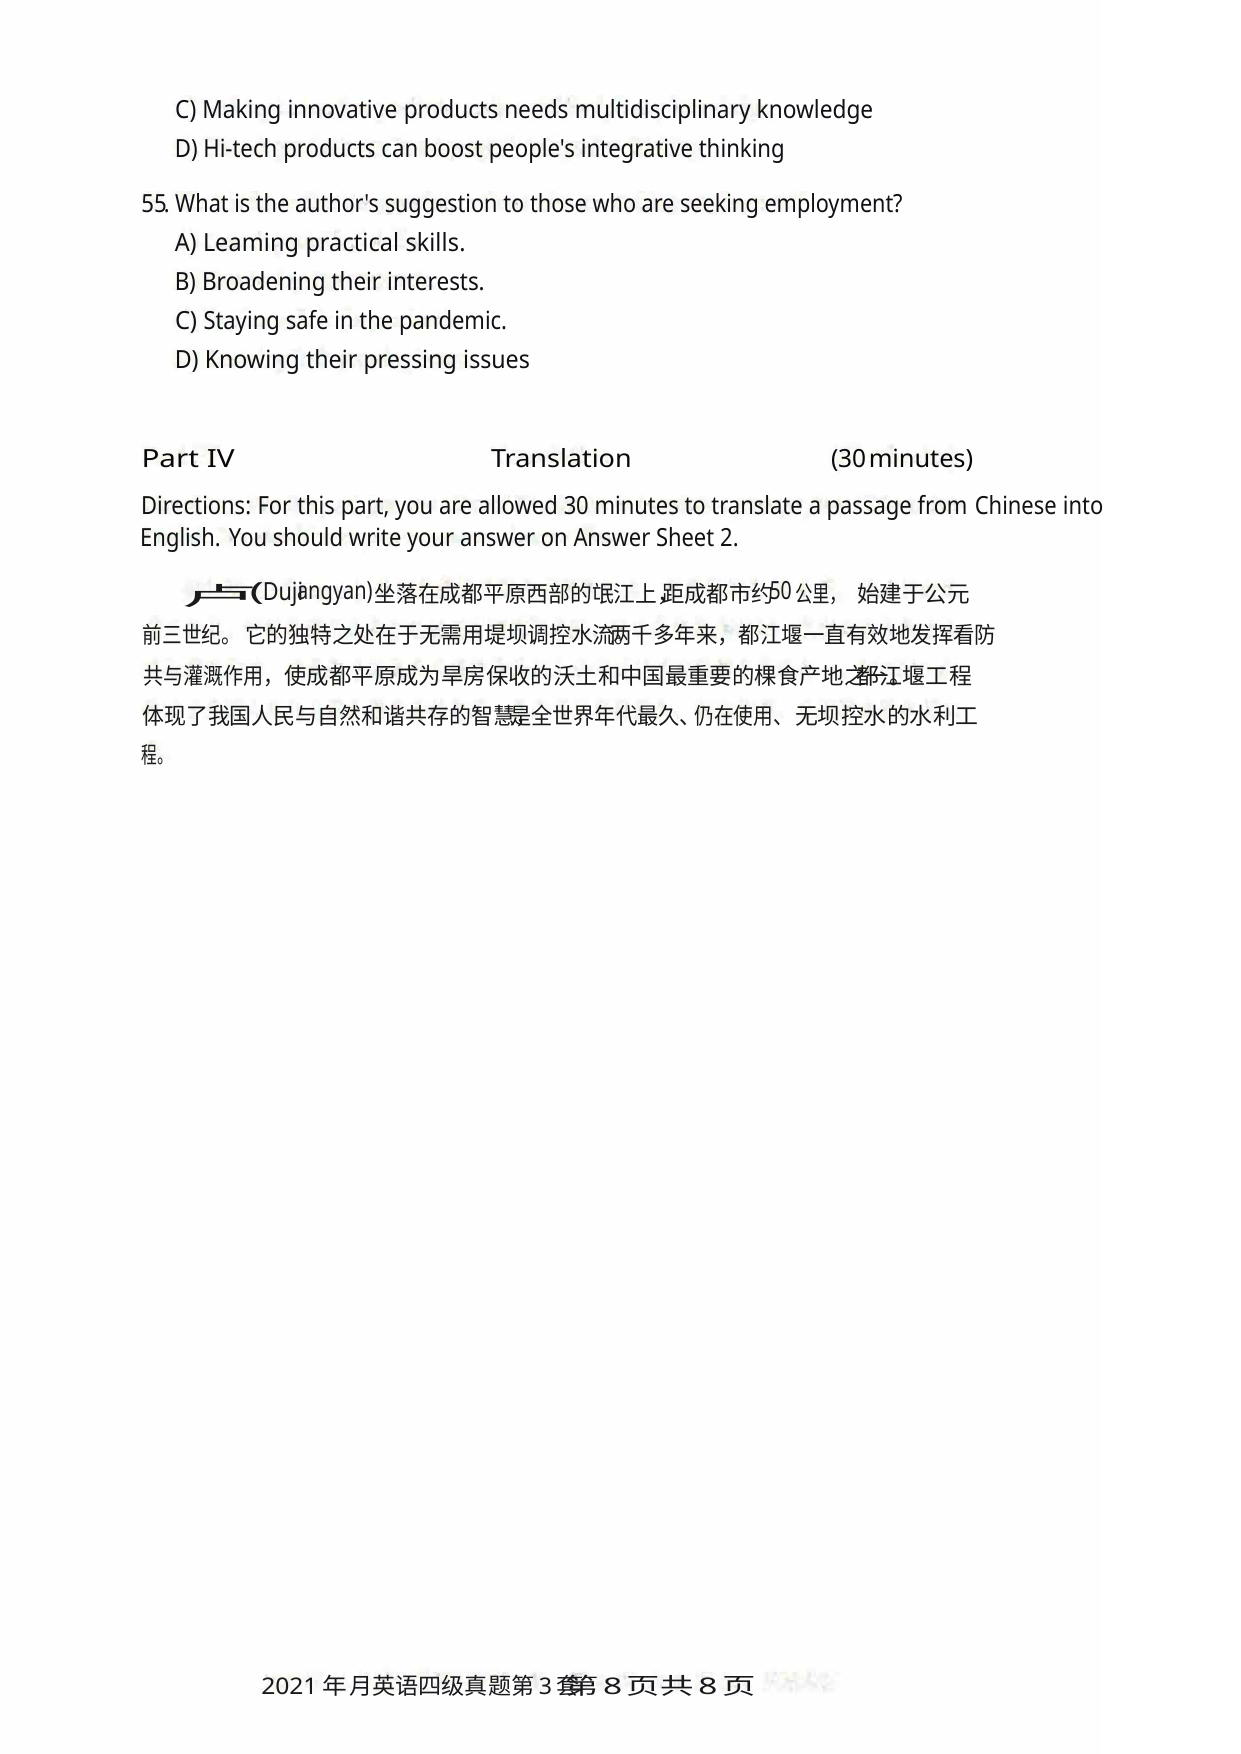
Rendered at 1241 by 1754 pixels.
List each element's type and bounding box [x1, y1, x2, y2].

picture [0, 0, 1100, 1754]
picture [1093, 502, 1100, 512]
